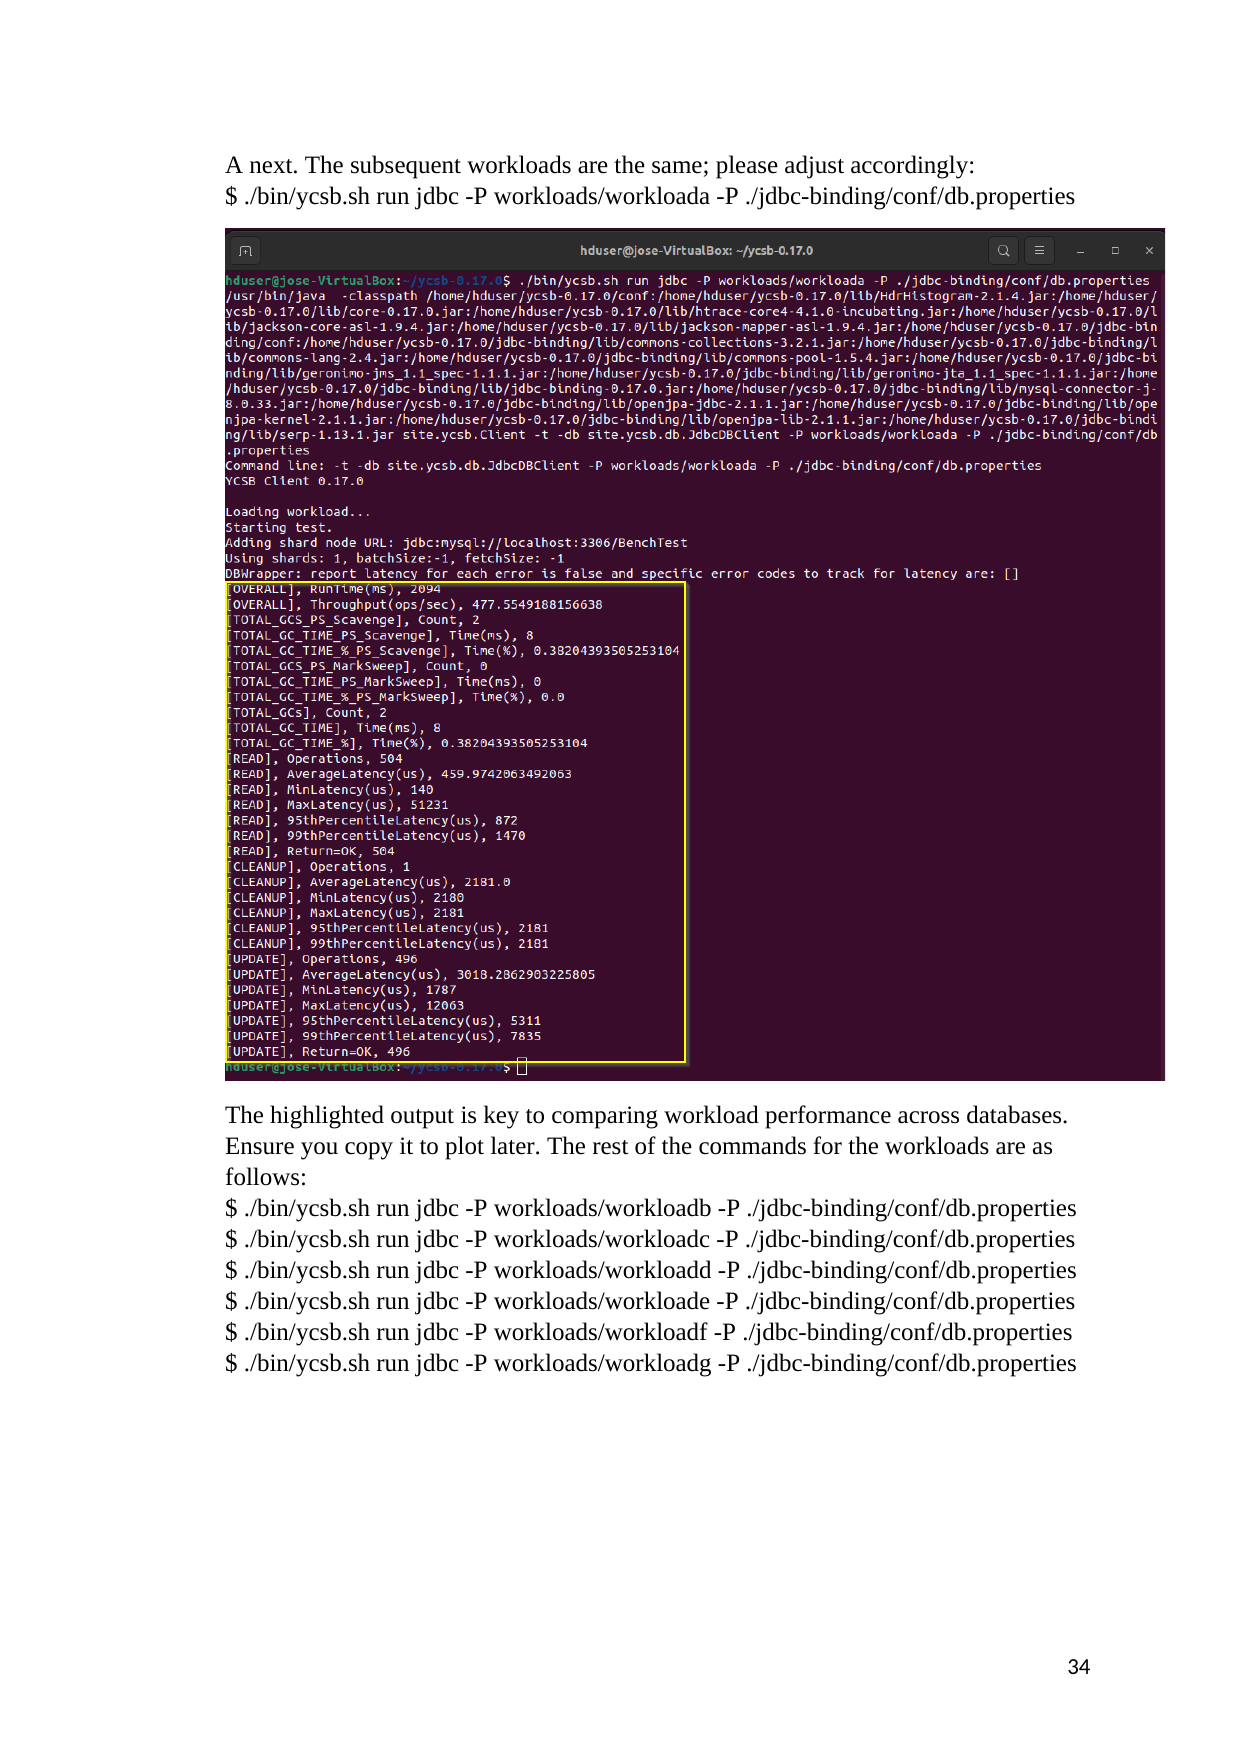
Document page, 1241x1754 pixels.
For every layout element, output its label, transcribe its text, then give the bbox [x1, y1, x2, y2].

picture [225, 228, 1166, 1081]
text The highlighted output is key to comparing workload performance across databases. Ensure you copy it to plot later. The rest of the commands for the workloads are as follows: $ ./bin/ycsb.sh run jdbc -P workloads/workloadb -P ./jdbc-binding/conf/db.properties $ ./bin/ycsb.sh run jdbc -P workloads/workloadc -P ./jdbc-binding/conf/db.properties $ ./bin/ycsb.sh run jdbc -P workloads/workloadd -P ./jdbc-binding/conf/db.properties $ ./bin/ycsb.sh run jdbc -P workloads/workloade -P ./jdbc-binding/conf/db.properties $ ./bin/ycsb.sh run jdbc -P workloads/workloadf -P ./jdbc-binding/conf/db.properties $ ./bin/ycsb.sh run jdbc -P workloads/workloadg -P ./jdbc-binding/conf/db.properties [225, 1100, 1090, 1438]
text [225, 150, 1090, 210]
